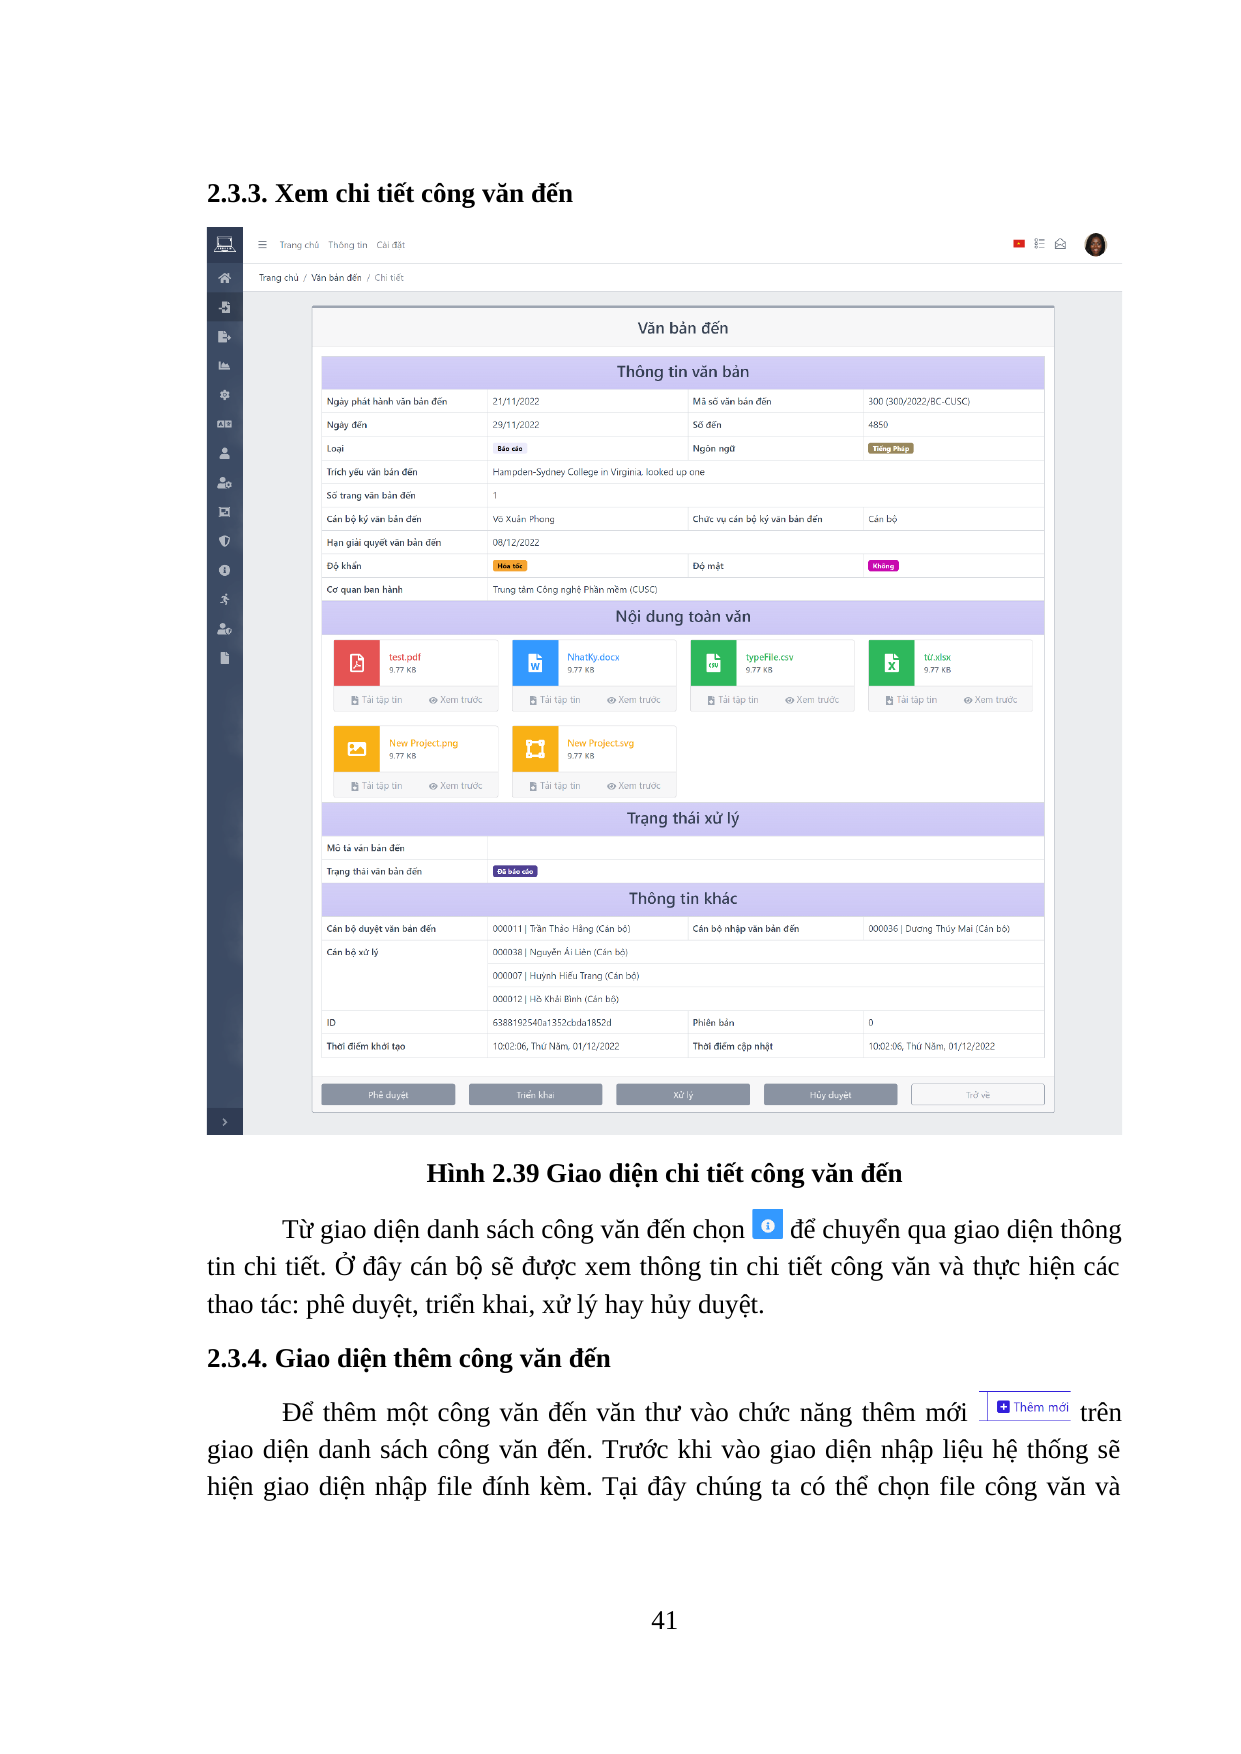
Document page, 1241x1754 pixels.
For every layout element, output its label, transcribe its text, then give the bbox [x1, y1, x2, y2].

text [207, 1392, 1122, 1501]
picture [206, 227, 1123, 1135]
subtitle Giao diện thêm công văn đến [207, 1342, 1122, 1373]
picture [752, 1209, 783, 1239]
text Từ giao diện danh sách công văn đến chọn để chuyển qua giao diện thông tin chi tiết. Ở đây cán bộ sẽ được xem thông tin chi tiết công văn và thực hiện các thao tác: phê duyệt, triển khai, xử lý hay hủy duyệt. [207, 1209, 1122, 1319]
picture [979, 1391, 1071, 1421]
subtitle Xem chi tiết công văn đến [207, 177, 1122, 208]
